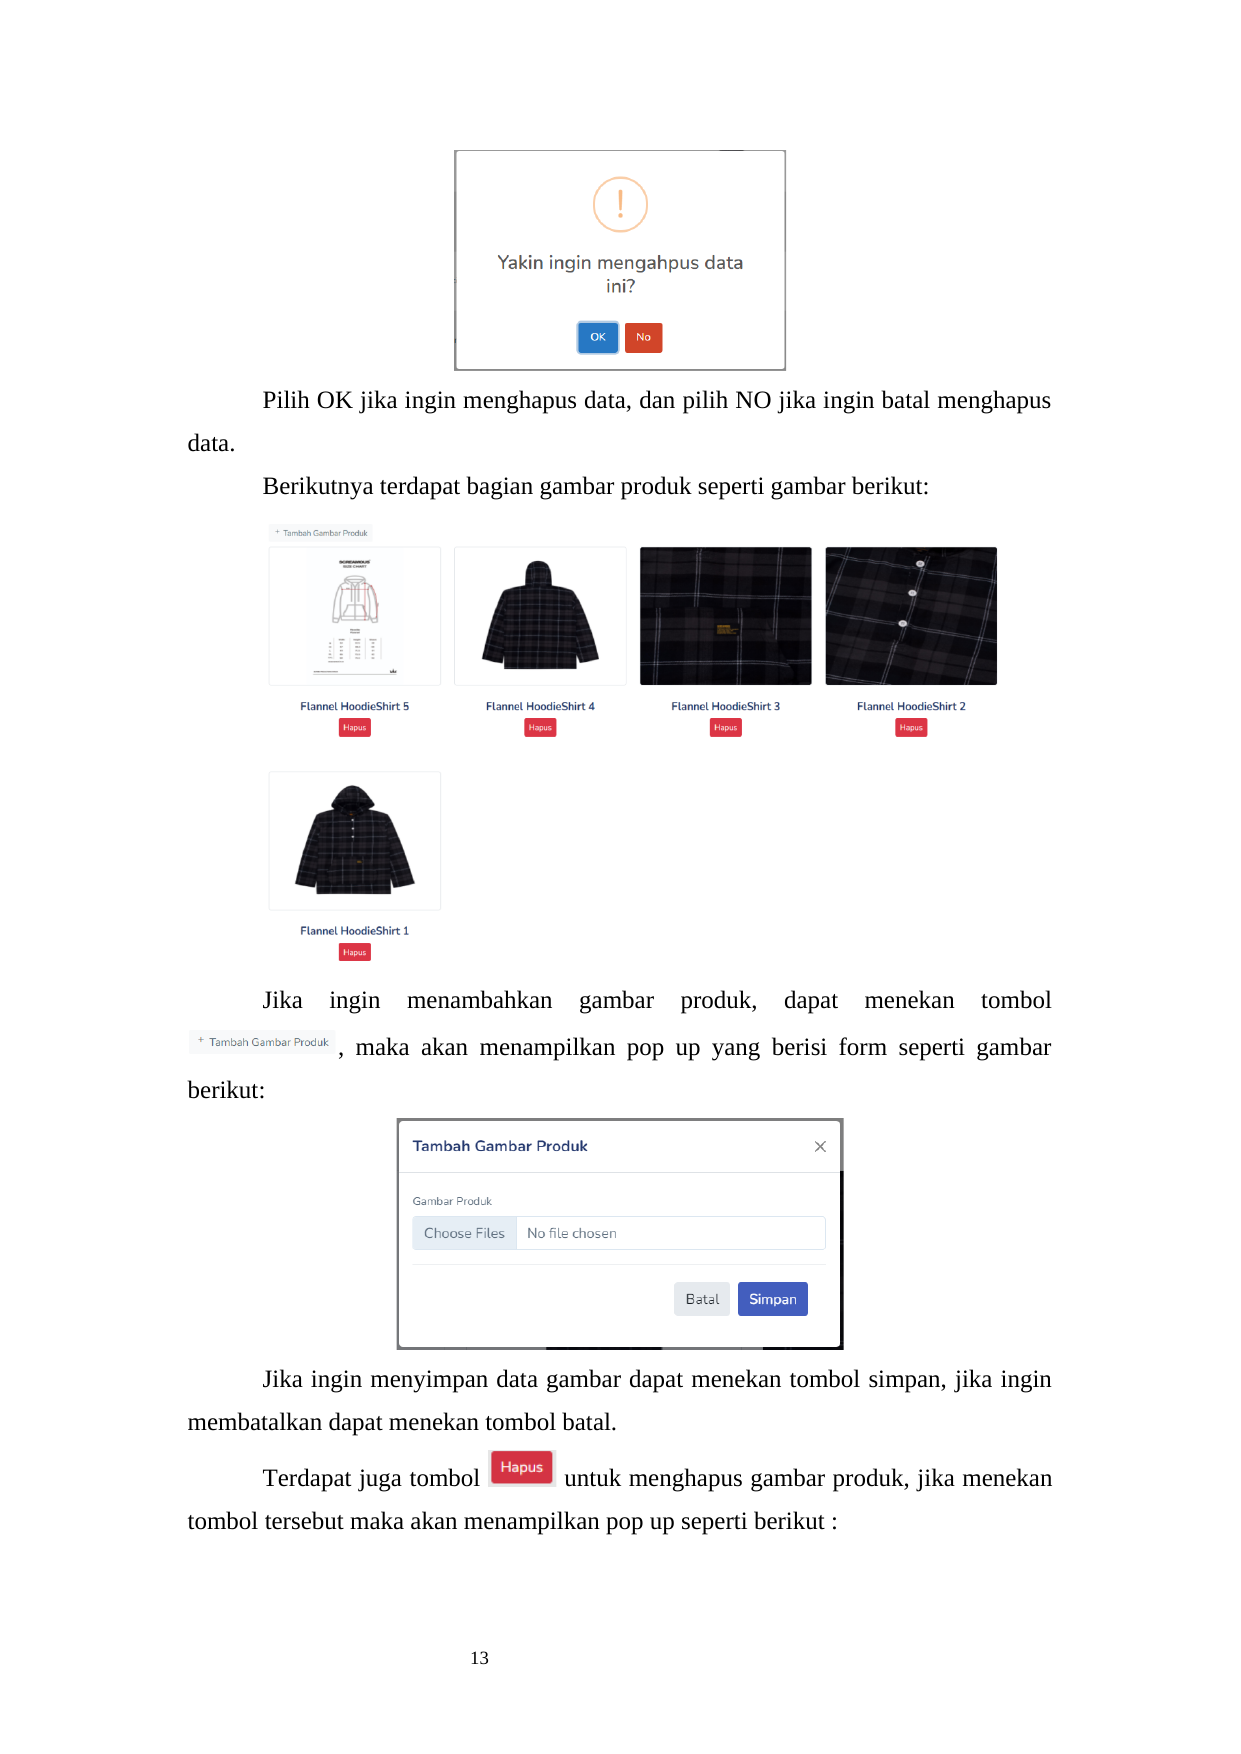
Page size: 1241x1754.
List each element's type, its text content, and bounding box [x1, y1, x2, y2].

picture [187, 1028, 338, 1056]
list Jika ingin menyimpan data gambar dapat menekan tombol simpan, jika ingin membatalkan dapat menekan tombol batal. [187, 1364, 1053, 1436]
picture [454, 150, 787, 371]
list Jika ingin menambahkan gambar produk, dapat menekan tombol , maka akan menampilkan pop up yang berisi form seperti gambar berikut: [187, 985, 1053, 1104]
list Berikutnya terdapat bagian gambar produk seperti gambar berikut: [187, 471, 1053, 500]
picture [488, 1450, 557, 1487]
list Terdapat juga tombol untuk menghapus gambar produk, jika menekan tombol tersebut maka akan menampilkan pop up seperti berikut : [187, 1450, 1053, 1535]
picture [396, 1118, 844, 1350]
picture [262, 514, 1004, 971]
list Pilih OK jika ingin menghapus data, dan pilih NO jika ingin batal menghapus data. [187, 385, 1053, 457]
